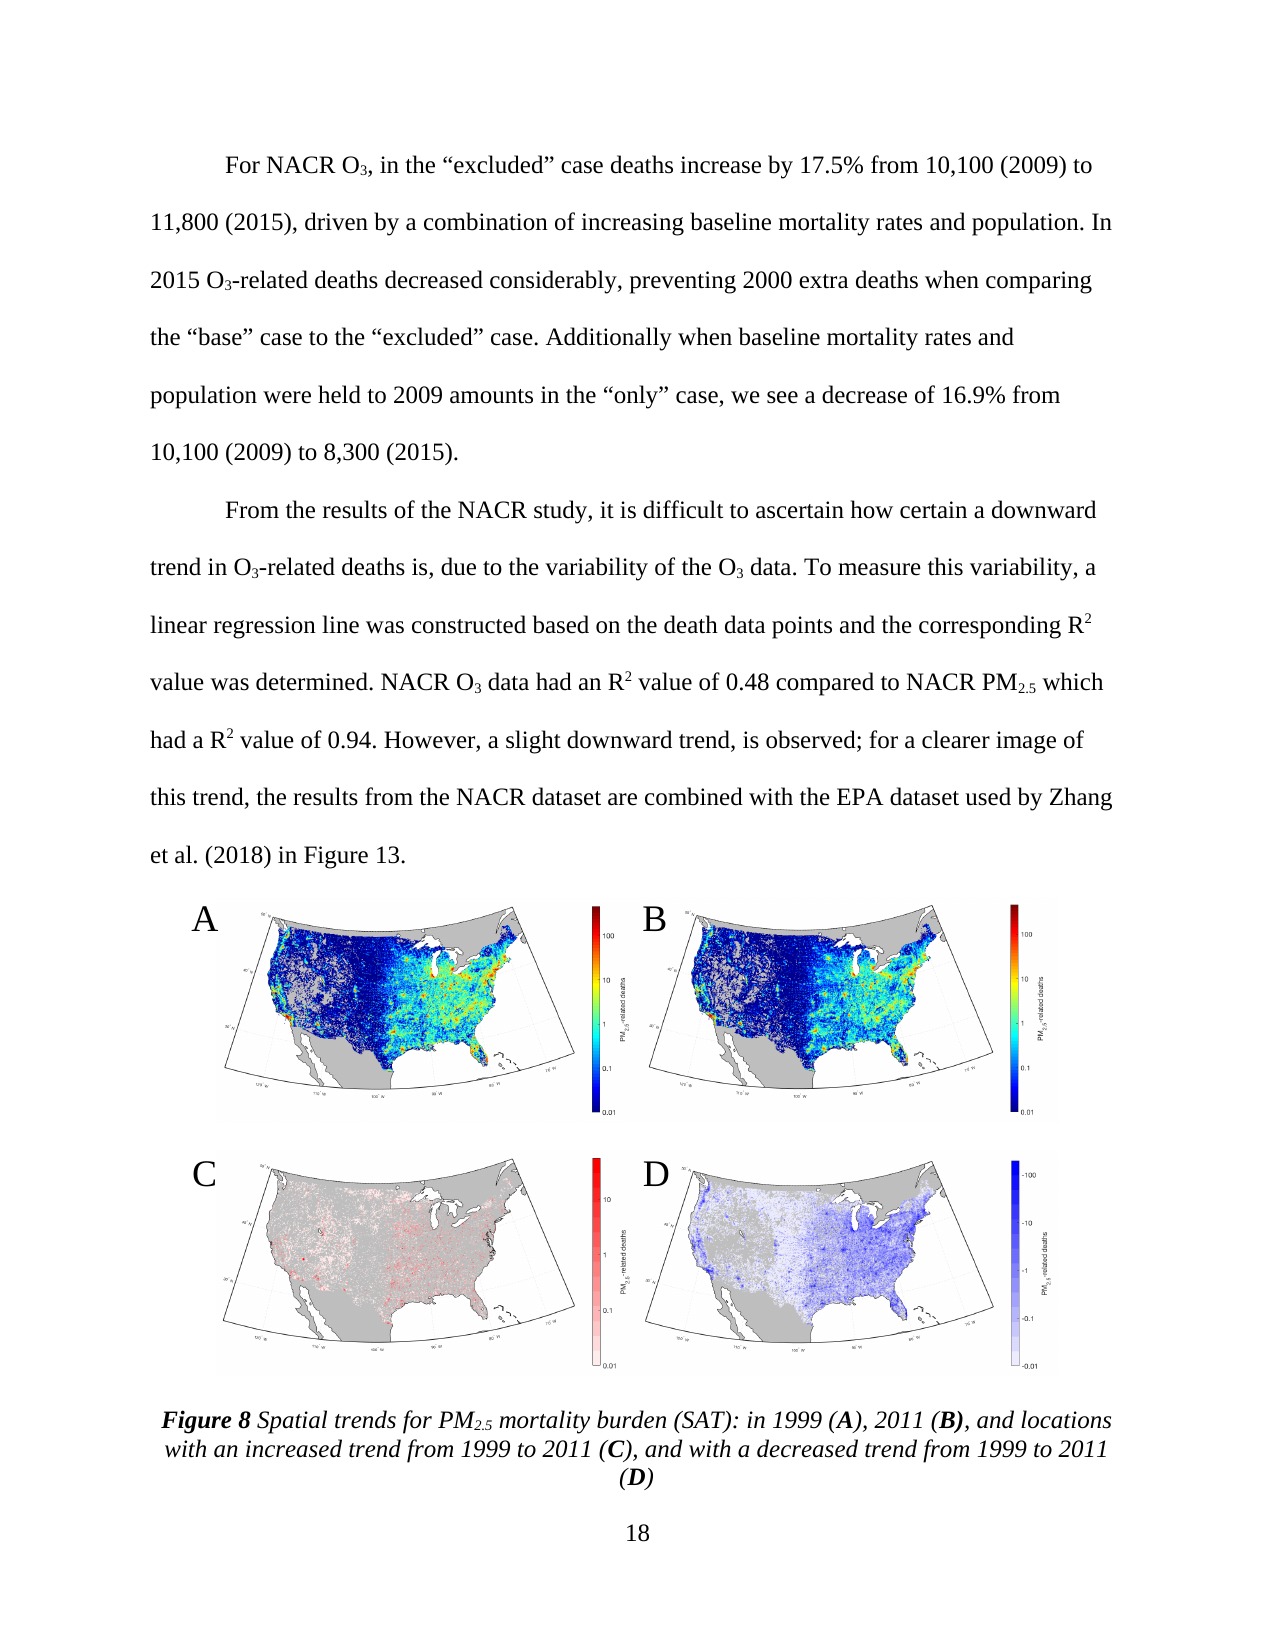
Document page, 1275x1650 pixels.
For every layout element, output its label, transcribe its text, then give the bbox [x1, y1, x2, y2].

text From the results of the NACR study, it is difficult to ascertain how certain a downward trend in O3-related deaths is, due to the variability of the O3 data. To measure this variability, a linear regression line was constructed based on the death data points and the corresponding R2 value was determined. NACR O3 data had an R2 value of 0.48 compared to NACR PM2.5 which had a R2 value of 0.94. However, a slight downward trend, is observed; for a clearer image of this trend, the results from the NACR dataset are combined with the EPA dataset used by Zhang et al. (2018) in Figure 13. [150, 495, 1125, 869]
picture [215, 897, 1060, 1123]
text Figure 8 Spatial trends for PM2.5 mortality burden (SAT): in 1999 (A), 2011 (B), and locations with an increased trend from 1999 to 2011 (C), and with a decreased trend from 1999 to 2011 (D) [150, 1405, 1125, 1491]
text For NACR O3, in the “excluded” case deaths increase by 17.5% from 10,100 (2009) to 11,800 (2015), driven by a combination of increasing baseline mortality rates and population. In 2015 O3-related deaths decreased considerably, preventing 2000 extra deaths when comparing the “base” case to the “excluded” case. Additionally when baseline mortality rates and population were held to 2009 amounts in the “only” case, we see a decrease of 16.9% from 10,100 (2009) to 8,300 (2015). [150, 150, 1125, 466]
picture [216, 1151, 1060, 1377]
